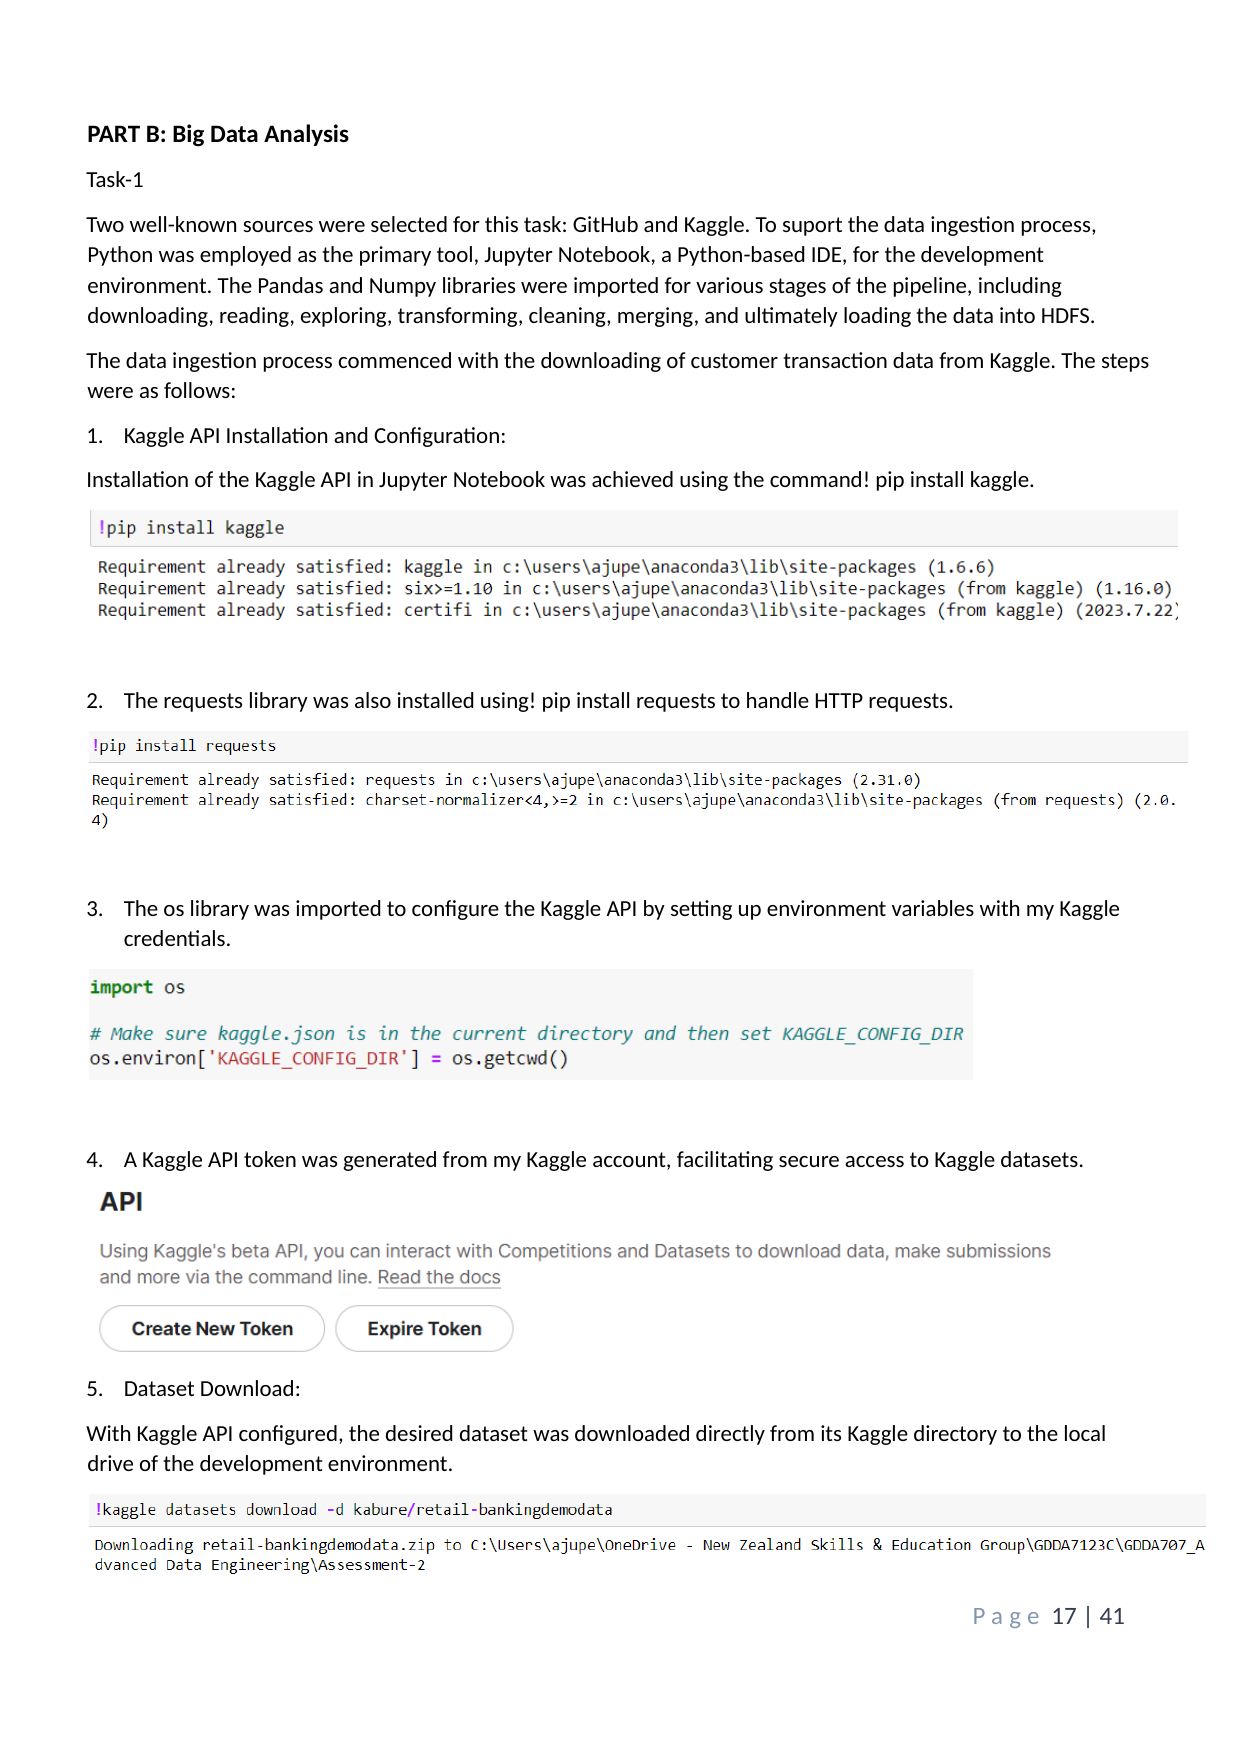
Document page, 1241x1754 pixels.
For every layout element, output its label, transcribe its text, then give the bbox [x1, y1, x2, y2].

picture [88, 731, 1189, 829]
picture [88, 969, 974, 1080]
subtitle A Kaggle API token was generated from my Kaggle account, facilitating secure access to Kaggle datasets. [86, 1146, 1152, 1173]
subtitle Dataset Download: [86, 1374, 1152, 1403]
subtitle PART B: Big Data Analysis [87, 118, 1152, 149]
subtitle The requests library was also installed using! pip install requests to handle HTTP requests. [86, 687, 1152, 715]
subtitle Task-1 [86, 166, 1152, 194]
subtitle Kaggle API Installation and Configuration: [86, 421, 1152, 449]
picture [88, 510, 1178, 621]
picture [88, 1190, 1053, 1356]
subtitle The data ingestion process commenced with the downloading of customer transaction data from Kaggle. The steps were as follows: [86, 346, 1152, 404]
subtitle The os library was imported to configure the Kaggle API by setting up environment variables with my Kaggle credentials. [86, 894, 1152, 952]
picture [88, 1494, 1207, 1577]
subtitle With Kaggle API configured, the desired dataset was downloaded directly from its Kaggle directory to the local drive of the development environment. [86, 1419, 1152, 1478]
subtitle Two well-known sources were selected for this task: GitHub and Kaggle. To suport the data ingestion process, Python was employed as the primary tool, Jupyter Notebook, a Python-based IDE, for the development environment. The Pandas and Numpy libraries were imported for various stages of the pipeline, including downloading, reading, exploring, transforming, cleaning, merging, and ultimately loading the data into HDFS. [86, 210, 1152, 329]
subtitle Installation of the Kaggle API in Jupyter Notebook was achieved using the command! pip install kaggle. [86, 466, 1152, 494]
